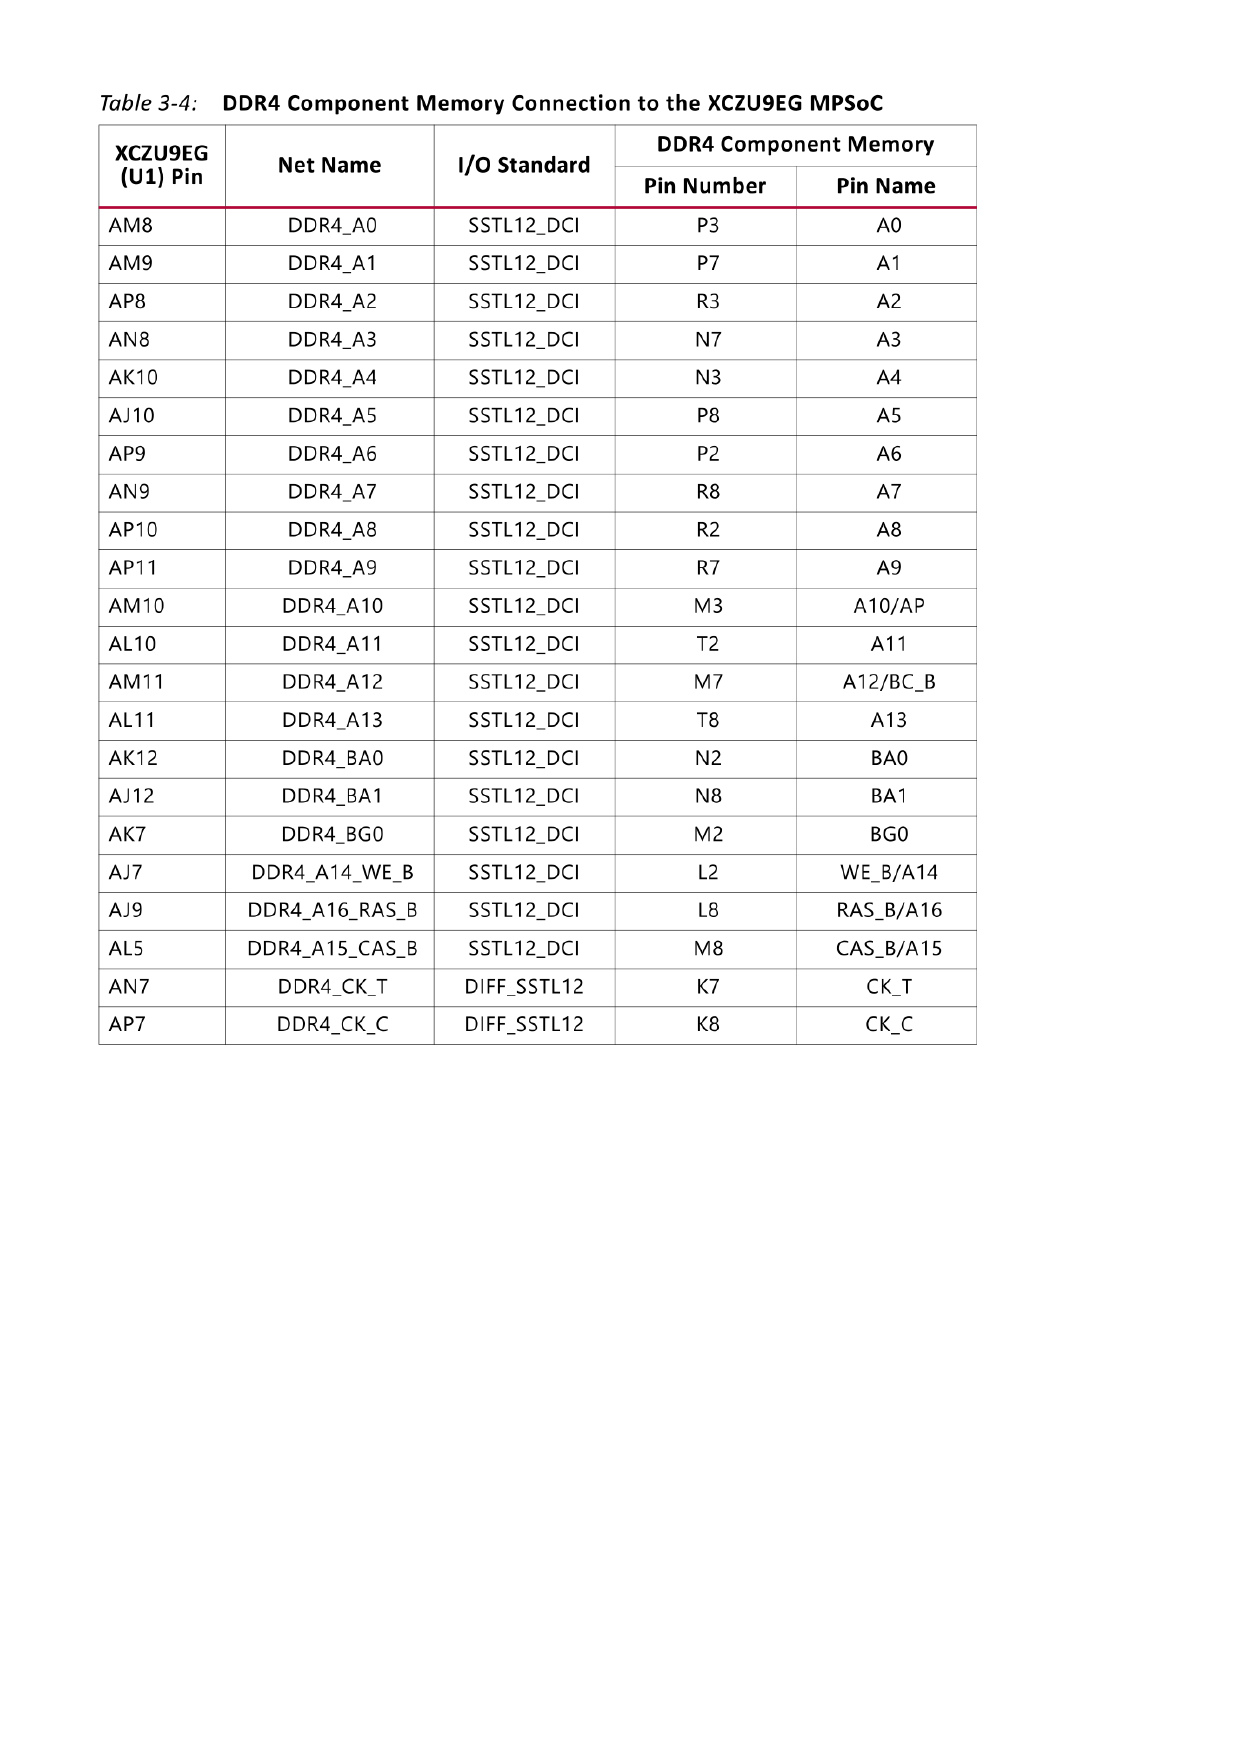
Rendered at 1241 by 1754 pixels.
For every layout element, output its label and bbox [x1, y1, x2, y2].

picture [75, 80, 1029, 1056]
